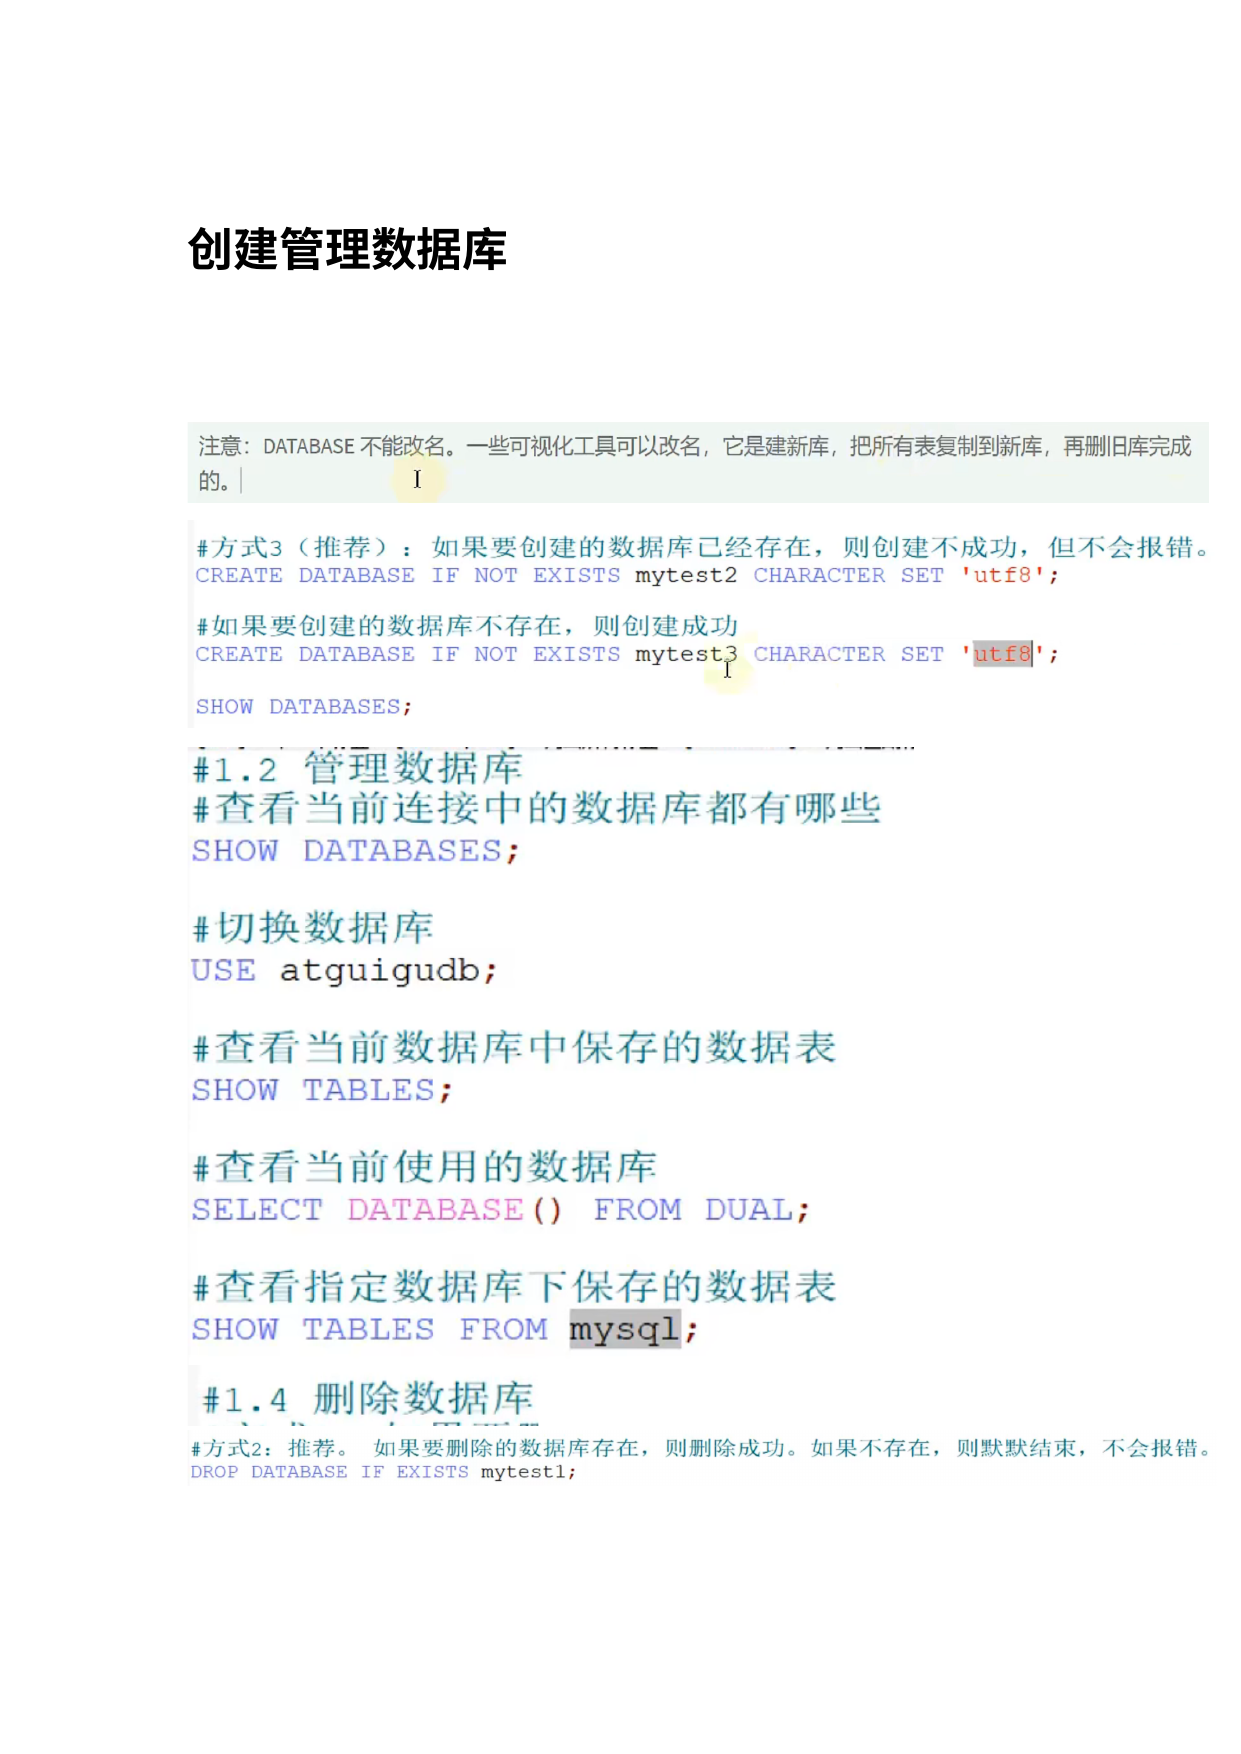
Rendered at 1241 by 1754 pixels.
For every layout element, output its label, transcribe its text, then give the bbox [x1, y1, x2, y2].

picture [187, 520, 1220, 728]
subtitle 创建管理数据库 [187, 197, 1053, 295]
picture [187, 1430, 1218, 1486]
picture [187, 747, 914, 1426]
picture [187, 422, 1209, 503]
